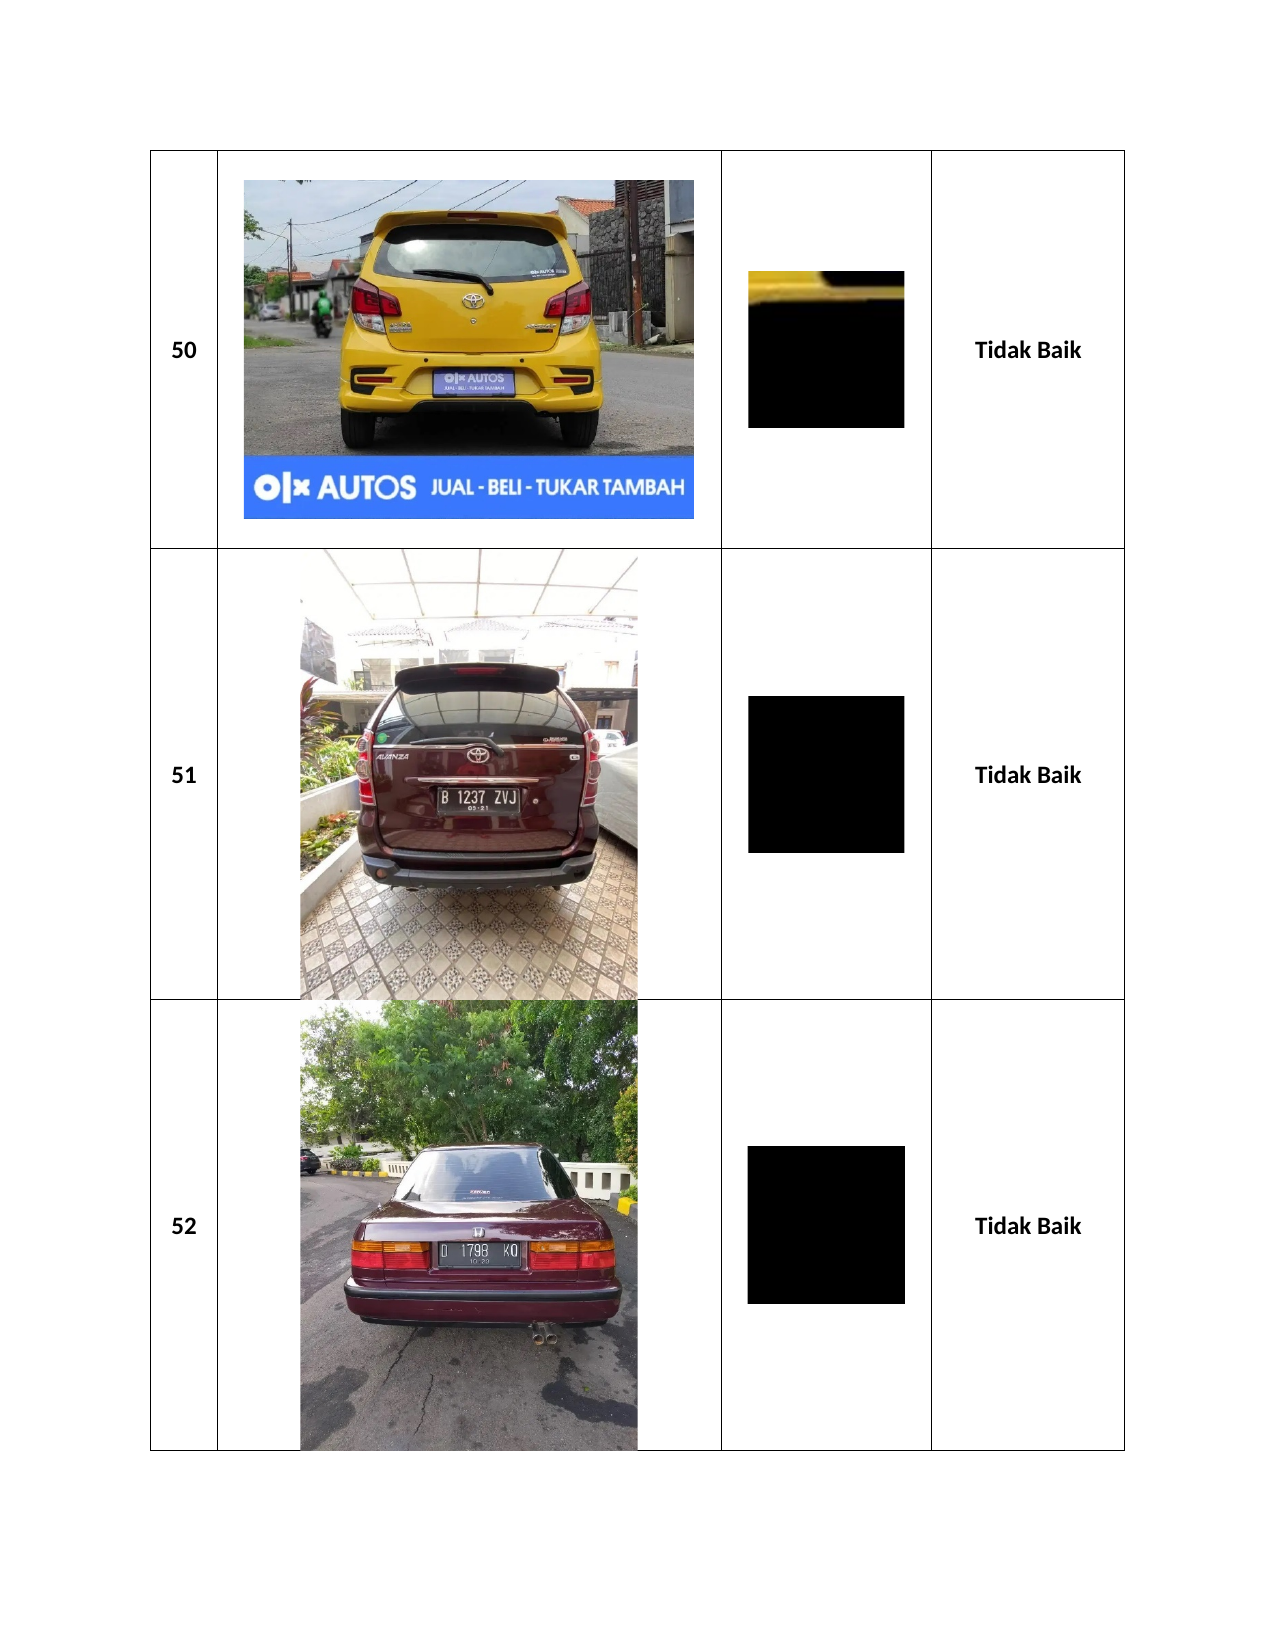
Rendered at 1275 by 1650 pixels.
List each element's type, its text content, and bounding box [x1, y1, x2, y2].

table_cell [722, 549, 931, 999]
table_cell [638, 1000, 721, 1450]
picture [243, 180, 694, 519]
table_cell 50 [151, 151, 217, 548]
table_cell 51 [151, 549, 217, 999]
table_cell Tidak Baik [932, 549, 1124, 999]
table_cell 52 [151, 1000, 217, 1450]
table_cell [722, 151, 931, 548]
table_cell [218, 1000, 300, 1450]
table_cell [218, 549, 300, 999]
picture [748, 271, 905, 428]
table_cell [218, 151, 721, 548]
picture [748, 696, 905, 853]
table_cell [638, 549, 721, 999]
table_cell [722, 1000, 931, 1450]
table_cell Tidak Baik [932, 151, 1124, 548]
table_cell Tidak Baik [932, 1000, 1124, 1450]
picture [300, 549, 638, 1451]
picture [747, 1146, 905, 1304]
